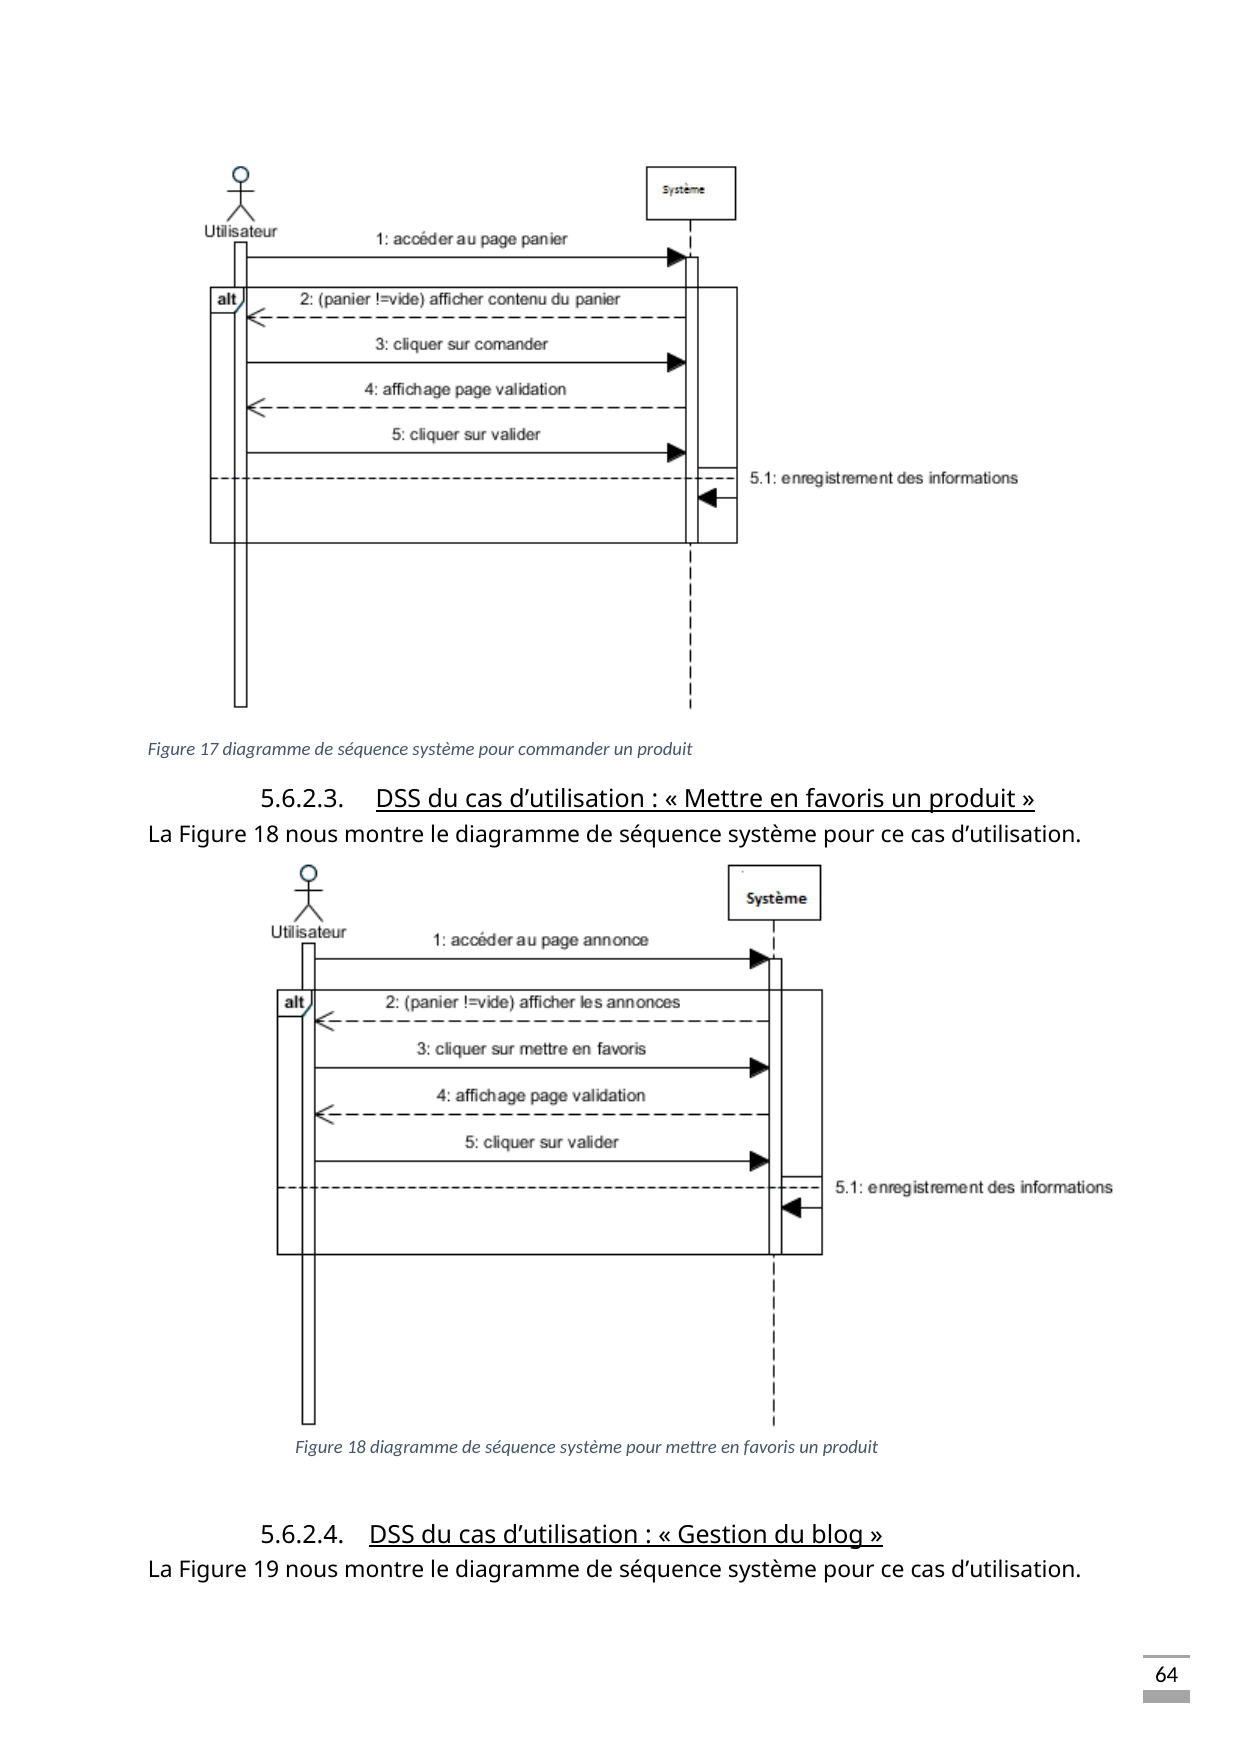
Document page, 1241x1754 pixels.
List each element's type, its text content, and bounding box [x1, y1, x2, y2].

picture [221, 851, 1167, 1433]
picture [147, 147, 1093, 735]
text La Figure 18 nous montre le diagramme de séquence système pour ce cas d’utilisation. [148, 818, 1093, 849]
subtitle DSS du cas d’utilisation : « Gestion du blog » [260, 1517, 1093, 1551]
subtitle DSS du cas d’utilisation : « Mettre en favoris un produit » [260, 781, 1093, 815]
text La Figure 19 nous montre le diagramme de séquence système pour ce cas d’utilisation. [148, 1553, 1093, 1584]
